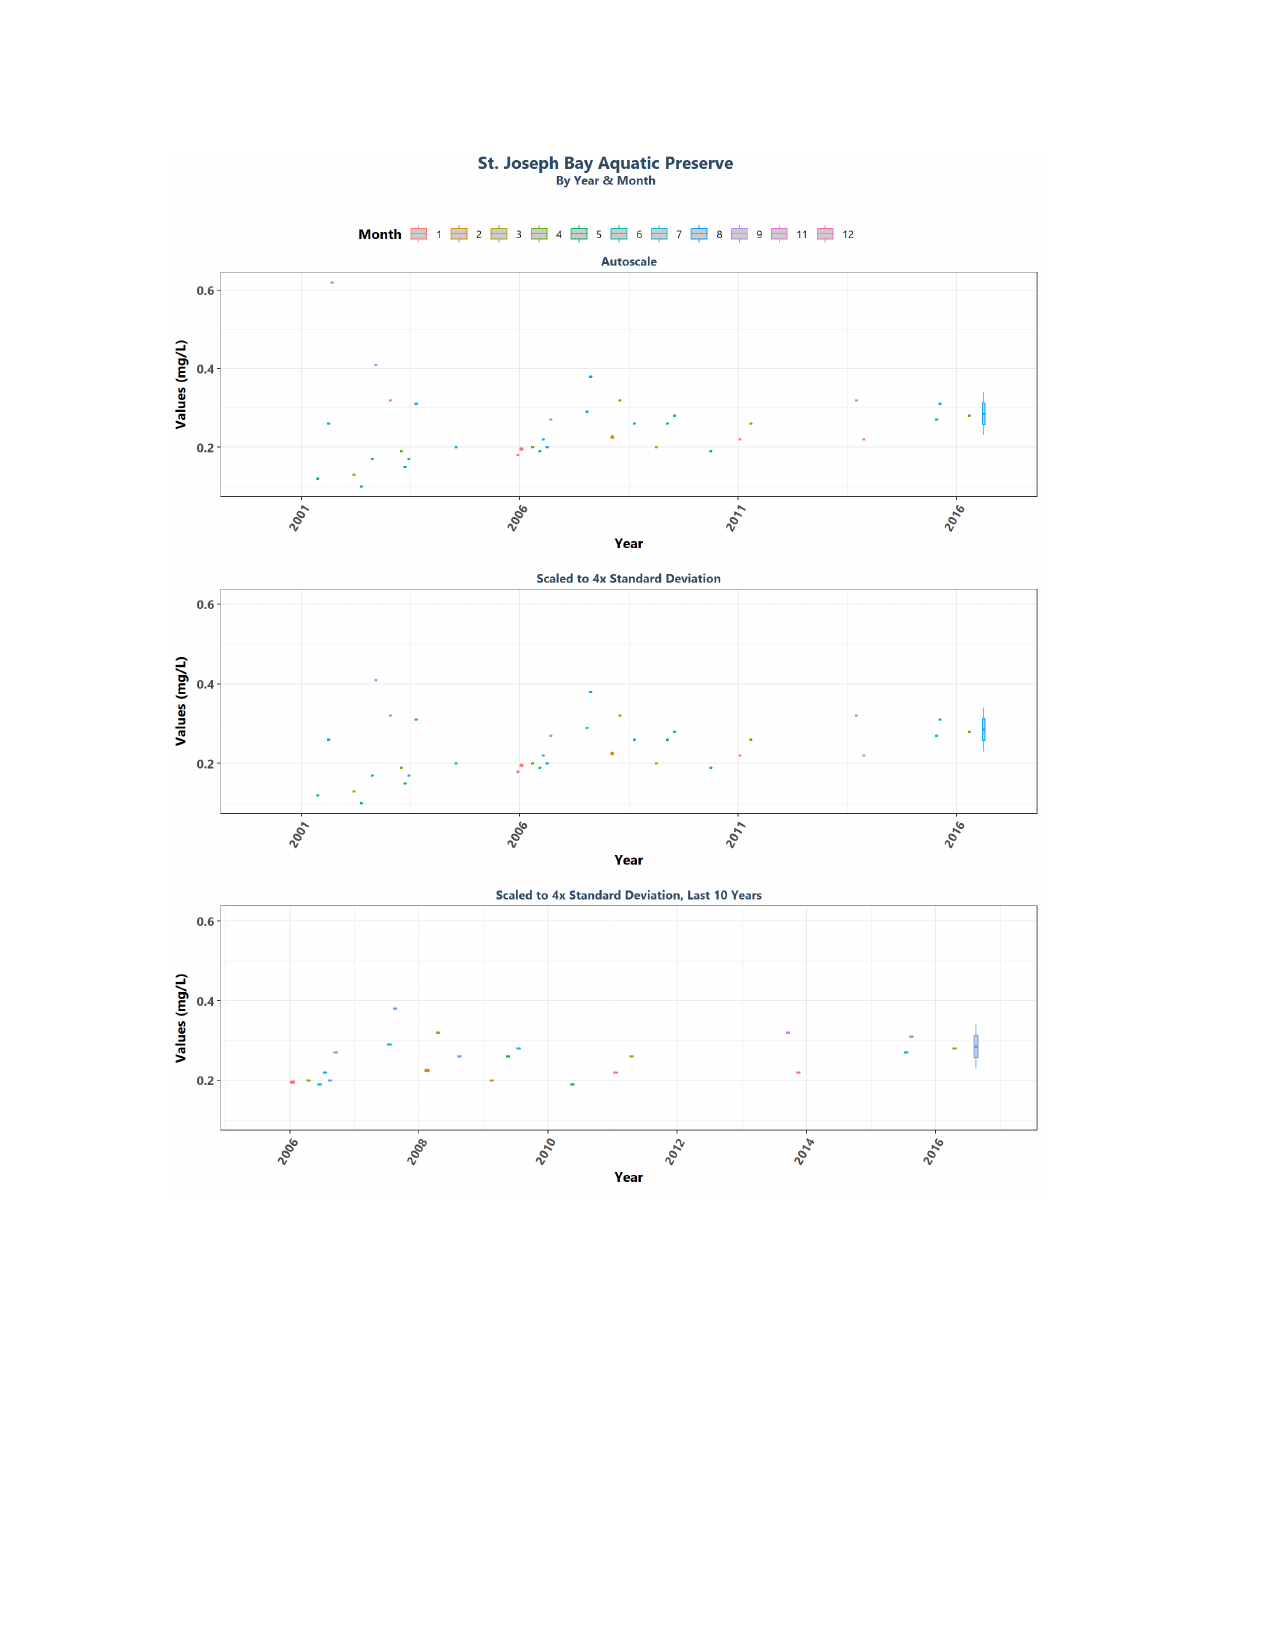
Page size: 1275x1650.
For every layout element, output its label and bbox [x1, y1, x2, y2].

picture [168, 150, 1044, 1200]
